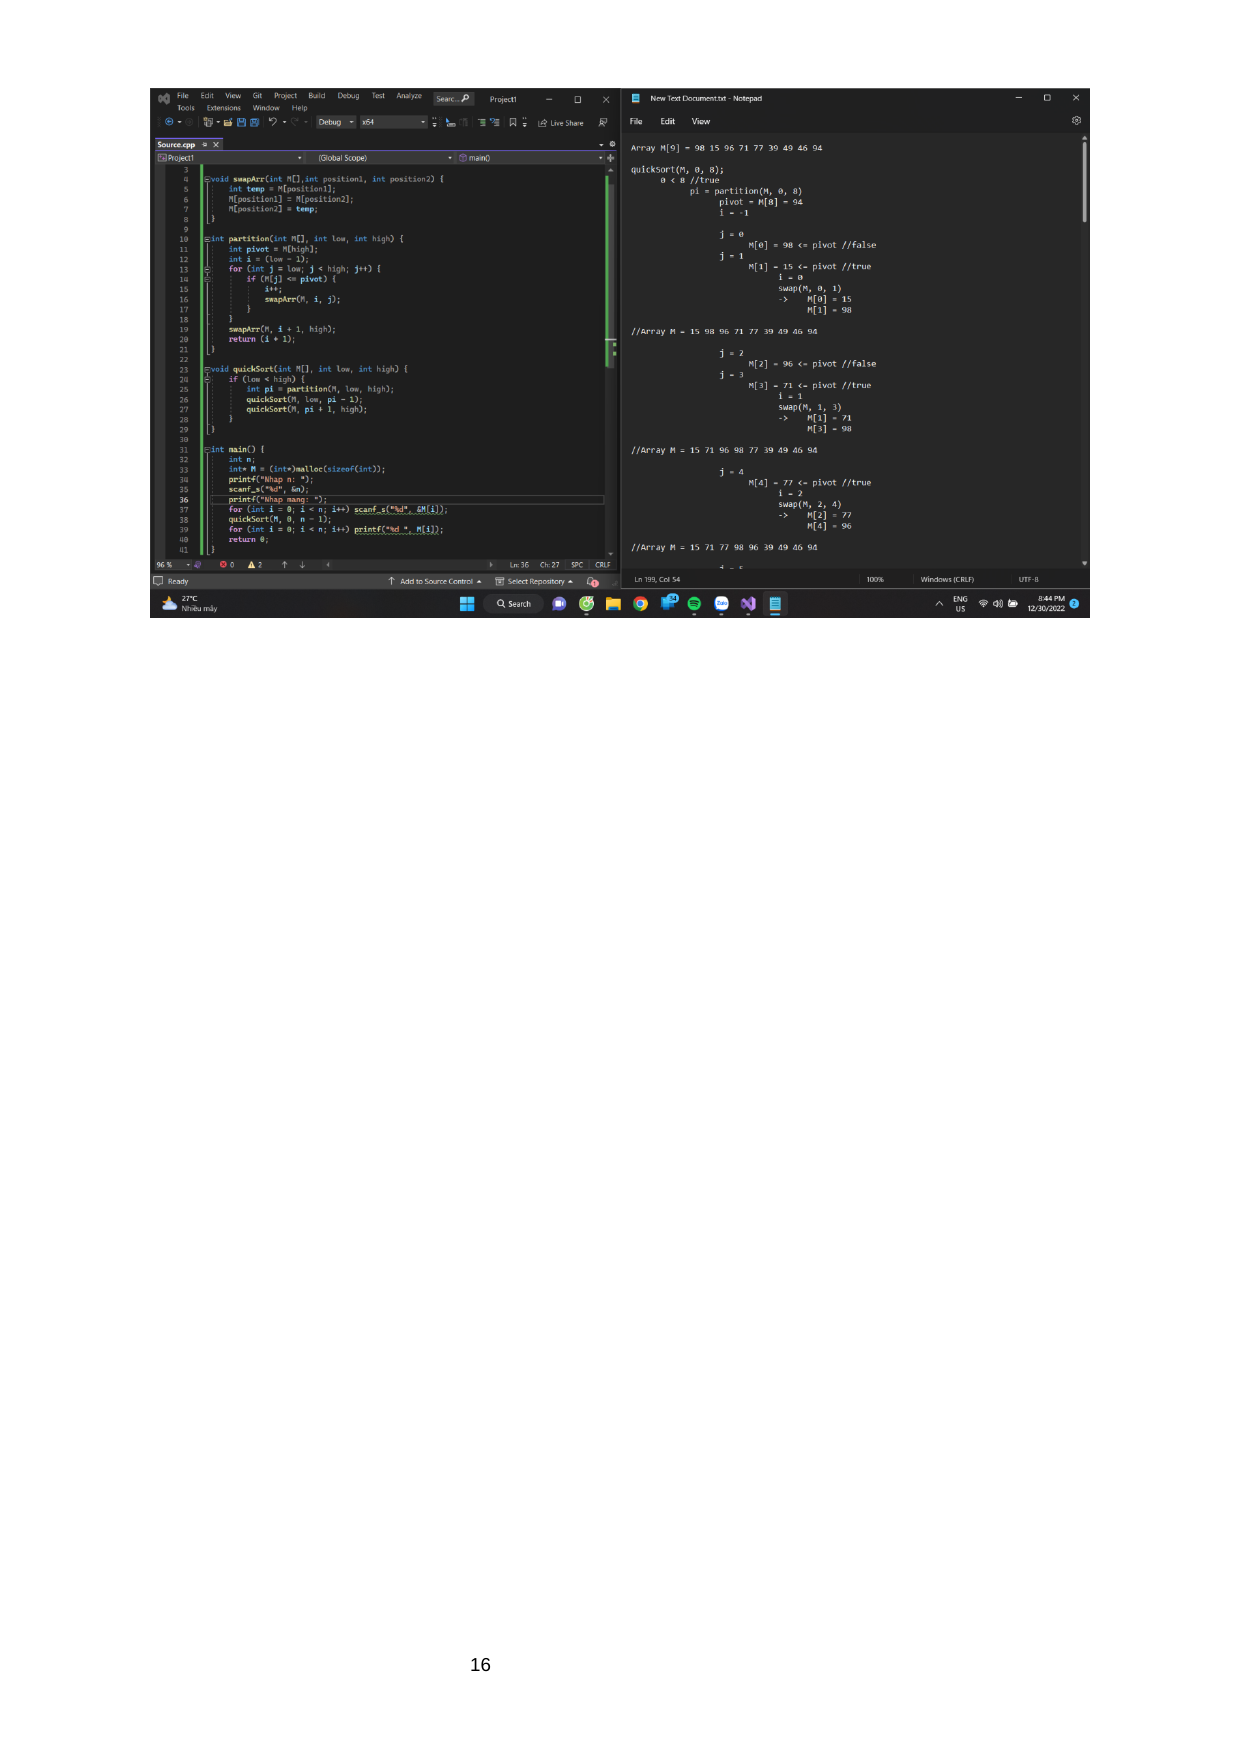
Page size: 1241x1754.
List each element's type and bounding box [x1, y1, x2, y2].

picture [150, 88, 1090, 618]
